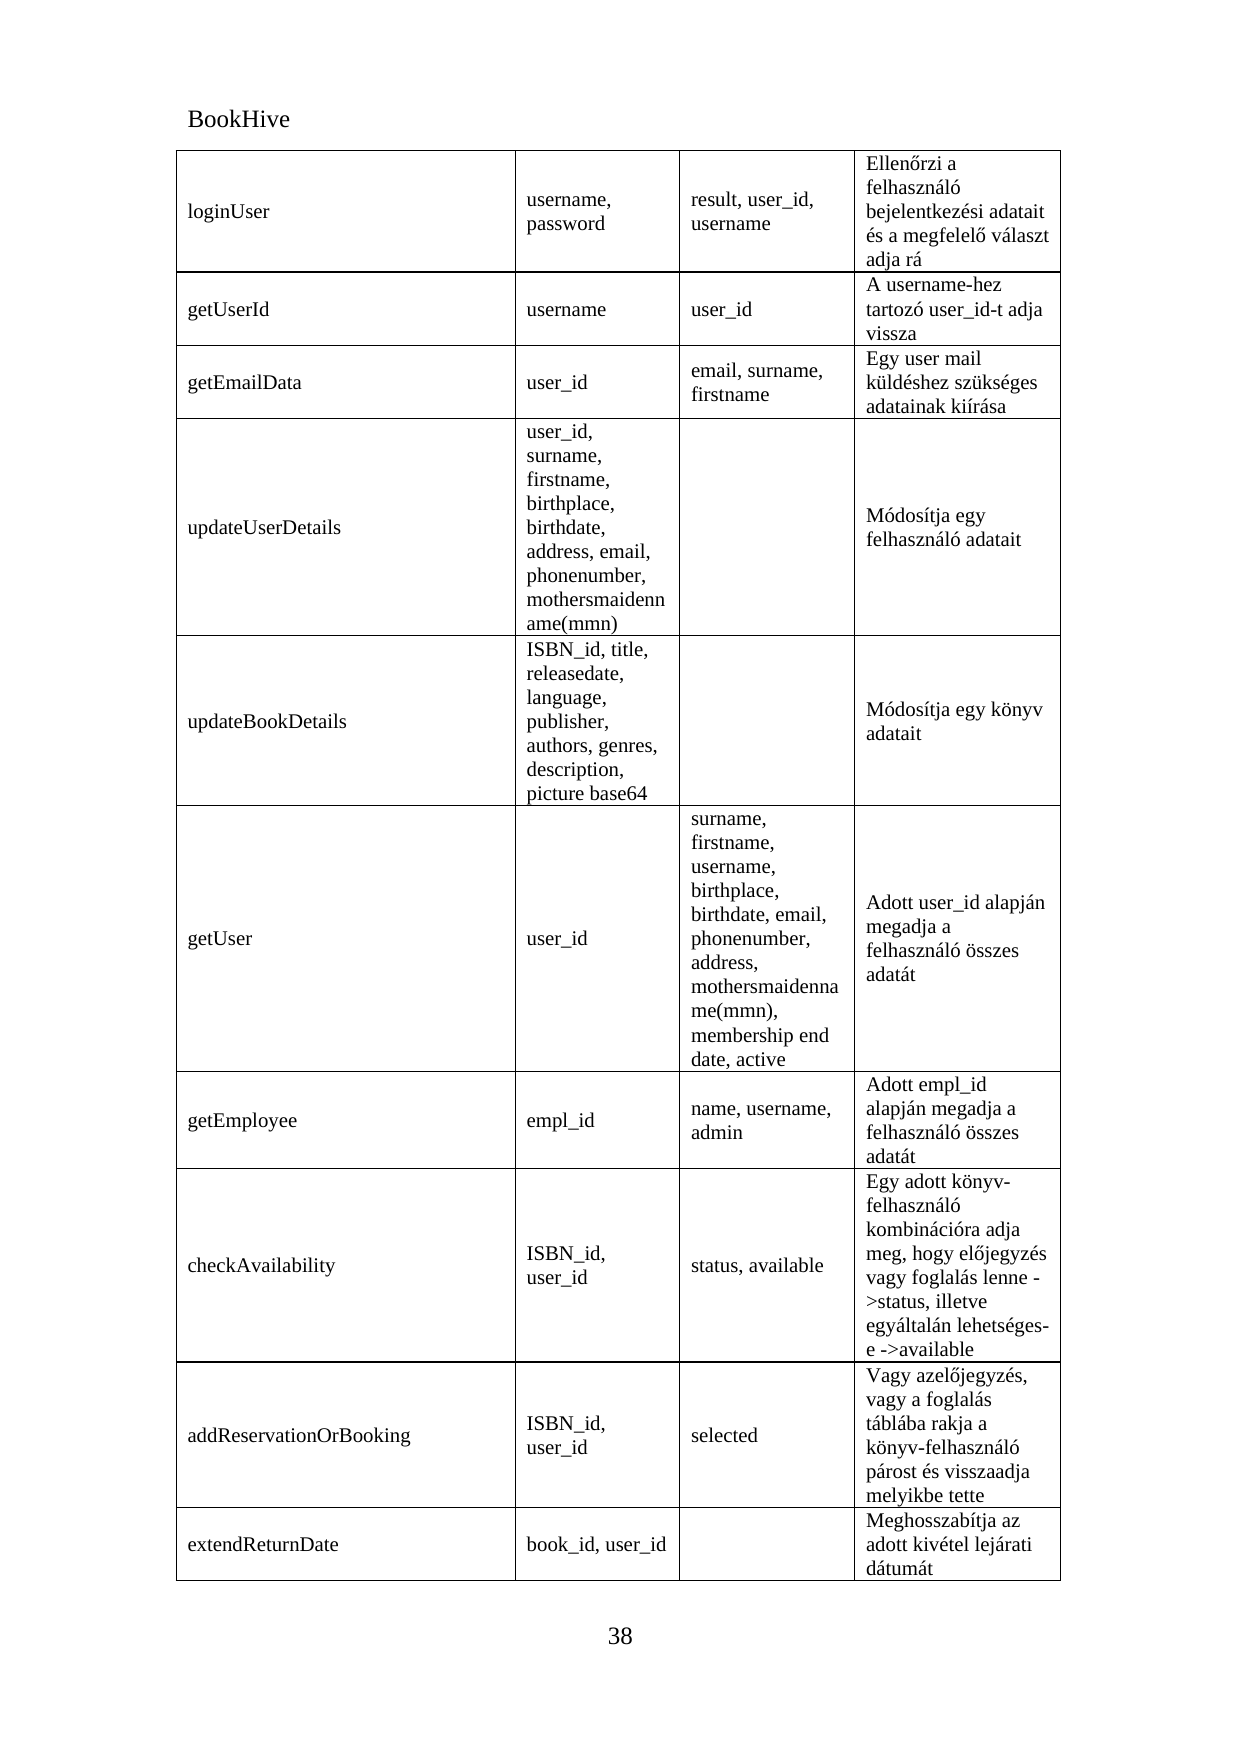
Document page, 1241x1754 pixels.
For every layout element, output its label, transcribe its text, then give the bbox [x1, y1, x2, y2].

table_cell status, available [680, 1169, 854, 1361]
table_cell ISBN_id, user_id [516, 1363, 679, 1507]
table_cell Meghosszabítja az adott kivétel lejárati dátumát [855, 1508, 1060, 1580]
table_cell Ellenőrzi a felhasználó bejelentkezési adatait és a megfelelő választ adja rá [855, 151, 1060, 271]
table_cell username [516, 273, 679, 344]
table_cell getUserId [177, 273, 515, 344]
table_cell result, user_id, username [680, 151, 854, 271]
table_cell loginUser [177, 151, 515, 271]
table_cell extendReturnDate [177, 1508, 515, 1580]
table_cell surname, firstname, username, birthplace, birthdate, email, phonenumber, address, mothersmaidenname(mmn), membership end date, active [680, 806, 854, 1071]
table_cell ISBN_id, user_id [516, 1169, 679, 1361]
table_cell user_id [516, 346, 679, 418]
table_cell Adott empl_id alapján megadja a felhasználó összes adatát [855, 1072, 1060, 1168]
table_cell getUser [177, 806, 515, 1071]
table_cell [680, 636, 854, 805]
table_cell Módosítja egy felhasználó adatait [855, 419, 1060, 635]
table_cell updateBookDetails [177, 636, 515, 805]
table_cell email, surname, firstname [680, 346, 854, 418]
table_cell addReservationOrBooking [177, 1363, 515, 1507]
table_cell [680, 1508, 854, 1580]
table_cell getEmployee [177, 1072, 515, 1168]
table_cell getEmailData [177, 346, 515, 418]
table_cell user_id, surname, firstname, birthplace, birthdate, address, email, phonenumber, mothersmaidenname(mmn) [516, 419, 679, 635]
table_cell Egy user mail küldéshez szükséges adatainak kiírása [855, 346, 1060, 418]
table_cell Vagy azelőjegyzés, vagy a foglalás táblába rakja a könyv-felhasználó párost és visszaadja melyikbe tette [855, 1363, 1060, 1507]
table_cell user_id [680, 273, 854, 344]
table_cell user_id [516, 806, 679, 1071]
table_cell Módosítja egy könyv adatait [855, 636, 1060, 805]
table_cell updateUserDetails [177, 419, 515, 635]
table_cell username, password [516, 151, 679, 271]
table_cell ISBN_id, title, releasedate, language, publisher, authors, genres, description, picture base64 [516, 636, 679, 805]
table_cell A username-hez tartozó user_id-t adja vissza [855, 273, 1060, 344]
table_cell empl_id [516, 1072, 679, 1168]
table_cell checkAvailability [177, 1169, 515, 1361]
table_cell selected [680, 1363, 854, 1507]
table_cell name, username, admin [680, 1072, 854, 1168]
table_cell Adott user_id alapján megadja a felhasználó összes adatát [855, 806, 1060, 1071]
table_cell Egy adott könyv-felhasználó kombinációra adja meg, hogy előjegyzés vagy foglalás lenne ->status, illetve egyáltalán lehetséges-e ->available [855, 1169, 1060, 1361]
table_cell [680, 419, 854, 635]
table_cell book_id, user_id [516, 1508, 679, 1580]
